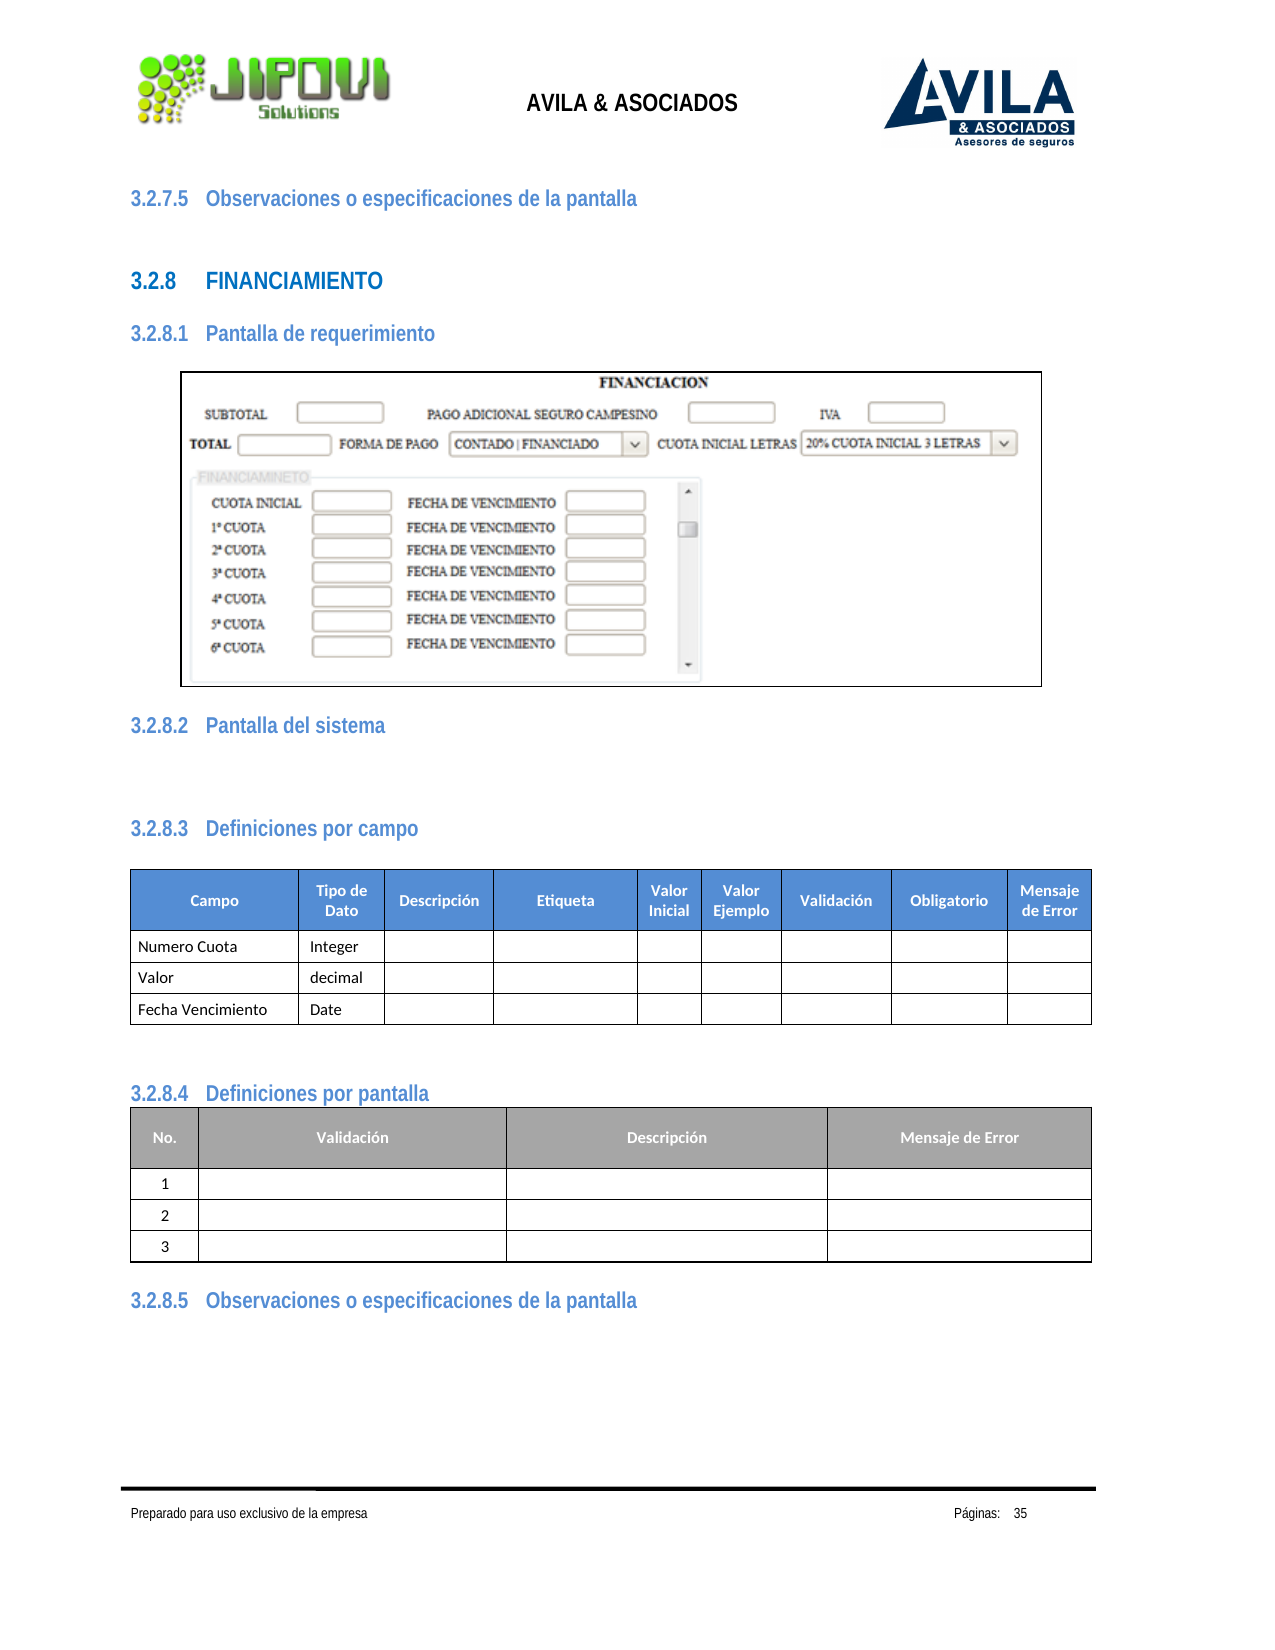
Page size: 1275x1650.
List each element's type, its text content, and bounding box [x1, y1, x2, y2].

table_cell decimal [299, 963, 384, 993]
table_cell 1 [131, 1169, 198, 1199]
subtitle Pantalla de requerimiento [131, 320, 1092, 346]
table_cell [638, 931, 701, 962]
table_cell [199, 1231, 506, 1261]
table_cell [385, 994, 493, 1024]
picture [881, 57, 1077, 148]
table_header Etiqueta [494, 870, 637, 930]
table_cell [638, 994, 701, 1024]
table_cell [892, 931, 1007, 962]
table_header Valor Inicial [638, 870, 701, 930]
table_cell [828, 1200, 1091, 1230]
table_cell [199, 1169, 506, 1199]
table_cell [828, 1169, 1091, 1199]
subtitle Definiciones por campo [131, 815, 1092, 841]
table_cell [199, 1200, 506, 1230]
table_header Descripción [385, 870, 493, 930]
subtitle Pantalla del sistema [131, 712, 1092, 739]
table_cell Integer [299, 931, 384, 962]
table_header Tipo de Dato [299, 870, 384, 930]
table_header Mensaje de Error [1008, 870, 1091, 930]
table_cell [1008, 931, 1091, 962]
table_cell [1008, 963, 1091, 993]
table_header Descripción [507, 1108, 827, 1168]
table_cell [494, 963, 637, 993]
table_cell [638, 963, 701, 993]
table_cell [507, 1169, 827, 1199]
table_cell Fecha Vencimiento [131, 994, 298, 1024]
table_cell 2 [131, 1200, 198, 1230]
table_cell [892, 963, 1007, 993]
table_header Validación [782, 870, 891, 930]
table_header Campo [131, 870, 298, 930]
table_cell [702, 931, 781, 962]
table_cell 3 [131, 1231, 198, 1261]
table_cell [782, 963, 891, 993]
table_cell Valor [131, 963, 298, 993]
table_cell [702, 994, 781, 1024]
table_cell [782, 931, 891, 962]
table_cell [385, 931, 493, 962]
table_header No. [131, 1108, 198, 1168]
table_cell Date [299, 994, 384, 1024]
picture [182, 373, 1041, 686]
subtitle FINANCIAMIENTO [131, 266, 1092, 295]
picture [131, 47, 394, 128]
table_cell [892, 994, 1007, 1024]
table_cell [494, 931, 637, 962]
table_cell [507, 1231, 827, 1261]
table_header Valor Ejemplo [702, 870, 781, 930]
table_cell [828, 1231, 1091, 1261]
subtitle Observaciones o especificaciones de la pantalla [131, 184, 1092, 211]
table_header Validación [199, 1108, 506, 1168]
table_cell [494, 994, 637, 1024]
table_cell [507, 1200, 827, 1230]
table_header Mensaje de Error [828, 1108, 1091, 1168]
table_header Obligatorio [892, 870, 1007, 930]
table_cell [702, 963, 781, 993]
subtitle Definiciones por pantalla [131, 1080, 1092, 1107]
table_cell [1008, 994, 1091, 1024]
table_cell Numero Cuota [131, 931, 298, 962]
subtitle Observaciones o especificaciones de la pantalla [131, 1287, 1092, 1314]
table_cell [782, 994, 891, 1024]
table_cell [385, 963, 493, 993]
